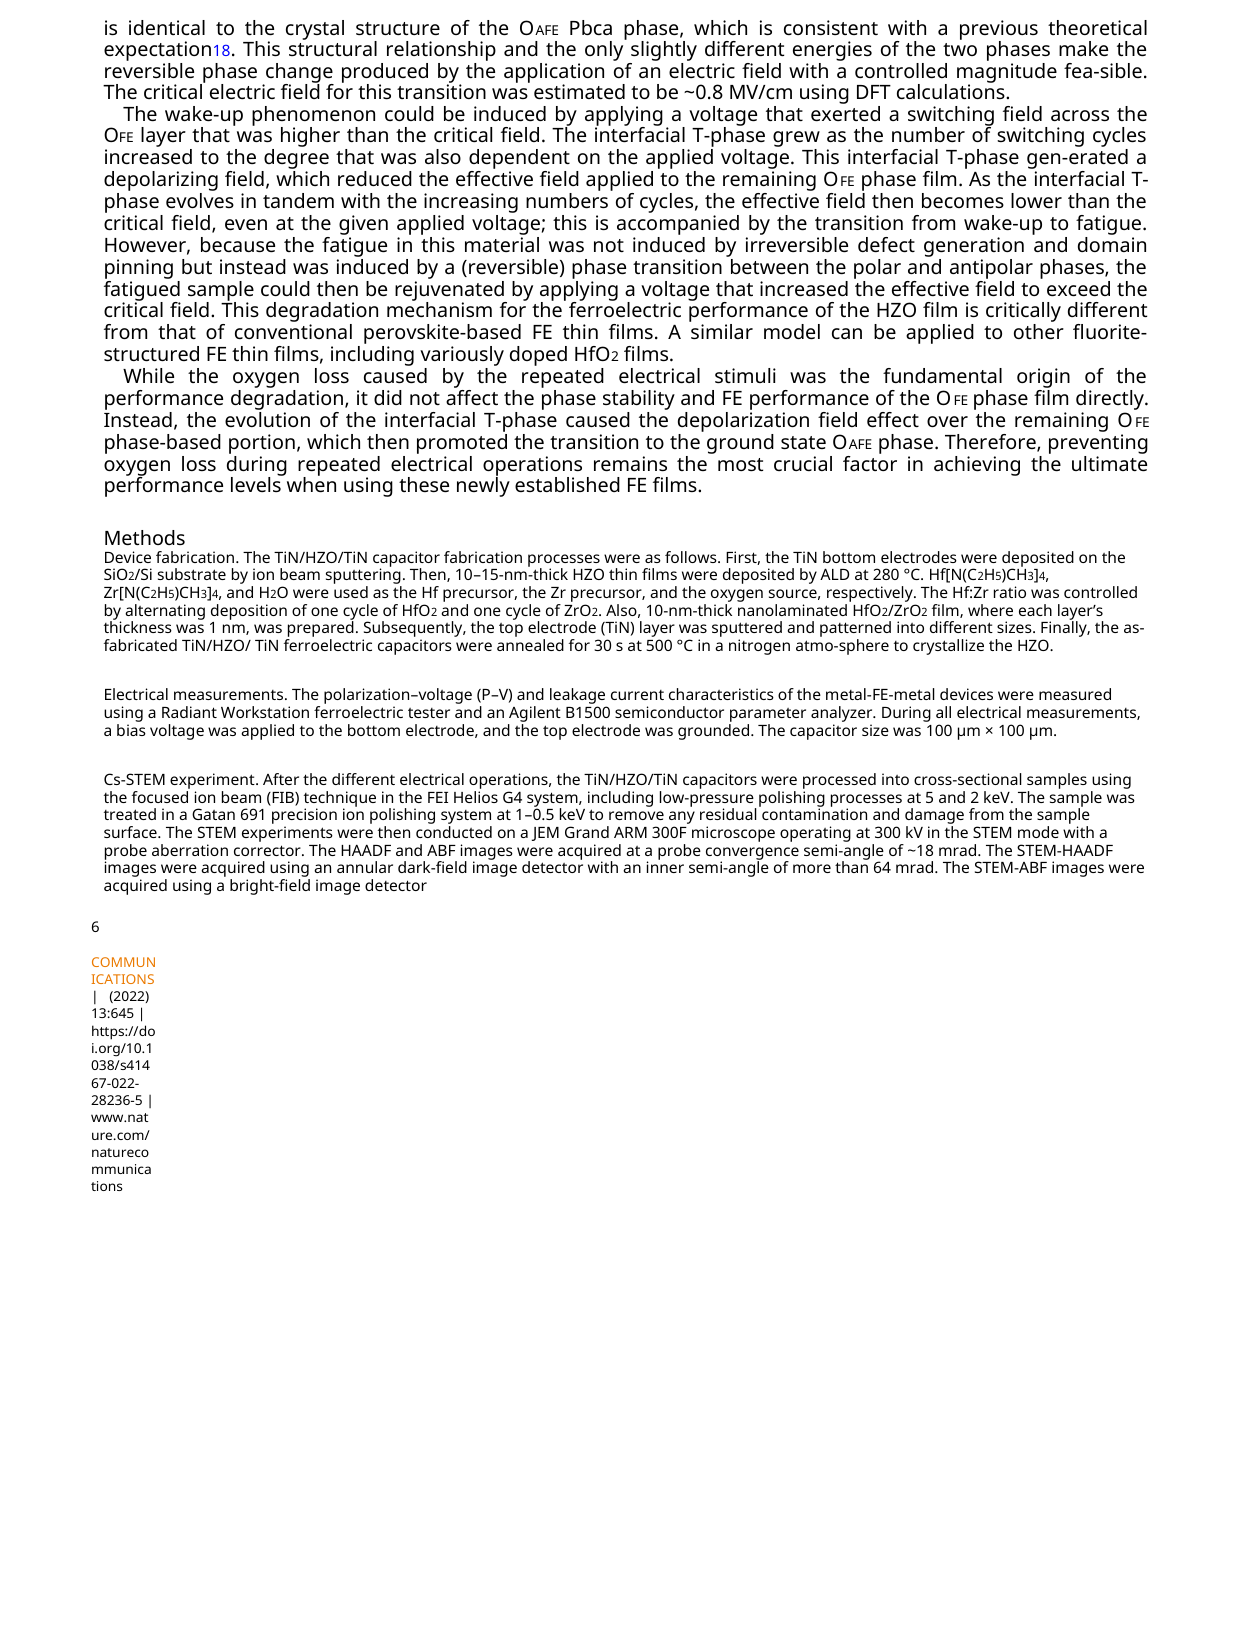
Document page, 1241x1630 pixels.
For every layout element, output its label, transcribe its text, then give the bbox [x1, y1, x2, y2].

text 6 NATURE COMMUNICATIONS | (2022) 13:645 | https://doi.org/10.1038/s41467-022-28236-5 | www.nature.com/naturecommunications [91, 919, 156, 1195]
text Cs-STEM experiment. After the different electrical operations, the TiN/HZO/TiN capacitors were processed into cross-sectional samples using the focused ion beam (FIB) technique in the FEI Helios G4 system, including low-pressure polishing processes at 5 and 2 keV. The sample was treated in a Gatan 691 precision ion polishing system at 1–0.5 keV to remove any residual contamination and damage from the sample surface. The STEM experiments were then conducted on a JEM Grand ARM 300F microscope operating at 300 kV in the STEM mode with a probe aberration corrector. The HAADF and ABF images were acquired at a probe convergence semi-angle of ~18 mrad. The STEM-HAADF images were acquired using an annular dark-field image detector with an inner semi-angle of more than 64 mrad. The STEM-ABF images were acquired using a bright-field image detector [103, 771, 1151, 895]
text The wake-up phenomenon could be induced by applying a voltage that exerted a switching field across the OFE layer that was higher than the critical field. The interfacial T-phase grew as the number of switching cycles increased to the degree that was also dependent on the applied voltage. This interfacial T-phase gen-erated a depolarizing field, which reduced the effective field applied to the remaining OFE phase film. As the interfacial T-phase evolves in tandem with the increasing numbers of cycles, the effective field then becomes lower than the critical field, even at the given applied voltage; this is accompanied by the transition from wake-up to fatigue. However, because the fatigue in this material was not induced by irreversible defect generation and domain pinning but instead was induced by a (reversible) phase transition between the polar and antipolar phases, the fatigued sample could then be rejuvenated by applying a voltage that increased the effective field to exceed the critical field. This degradation mechanism for the ferroelectric performance of the HZO film is critically different from that of conventional perovskite-based FE thin films. A similar model can be applied to other fluorite-structured FE thin films, including variously doped HfO2 films. [103, 103, 1149, 366]
text is identical to the crystal structure of the OAFE Pbca phase, which is consistent with a previous theoretical expectation18. This structural relationship and the only slightly different energies of the two phases make the reversible phase change produced by the application of an electric field with a controlled magnitude fea-sible. The critical electric field for this transition was estimated to be ~0.8 MV/cm using DFT calculations. [103, 18, 1149, 103]
text Methods Device fabrication. The TiN/HZO/TiN capacitor fabrication processes were as follows. First, the TiN bottom electrodes were deposited on the SiO2/Si substrate by ion beam sputtering. Then, 10–15-nm-thick HZO thin films were deposited by ALD at 280 °C. Hf[N(C2H5)CH3]4, Zr[N(C2H5)CH3]4, and H2O were used as the Hf precursor, the Zr precursor, and the oxygen source, respectively. The Hf:Zr ratio was controlled by alternating deposition of one cycle of HfO2 and one cycle of ZrO2. Also, 10-nm-thick nanolaminated HfO2/ZrO2 film, where each layer’s thickness was 1 nm, was prepared. Subsequently, the top electrode (TiN) layer was sputtered and patterned into different sizes. Finally, the as-fabricated TiN/HZO/ TiN ferroelectric capacitors were annealed for 30 s at 500 °C in a nitrogen atmo-sphere to crystallize the HZO. [103, 531, 1151, 655]
text While the oxygen loss caused by the repeated electrical stimuli was the fundamental origin of the performance degradation, it did not affect the phase stability and FE performance of the OFE phase film directly. Instead, the evolution of the interfacial T-phase caused the depolarization field effect over the remaining OFE phase-based portion, which then promoted the transition to the ground state OAFE phase. Therefore, preventing oxygen loss during repeated electrical operations remains the most crucial factor in achieving the ultimate performance levels when using these newly established FE films. [103, 366, 1149, 497]
text Electrical measurements. The polarization–voltage (P–V) and leakage current characteristics of the metal-FE-metal devices were measured using a Radiant Workstation ferroelectric tester and an Agilent B1500 semiconductor parameter analyzer. During all electrical measurements, a bias voltage was applied to the bottom electrode, and the top electrode was grounded. The capacitor size was 100 µm × 100 µm. [103, 687, 1151, 740]
